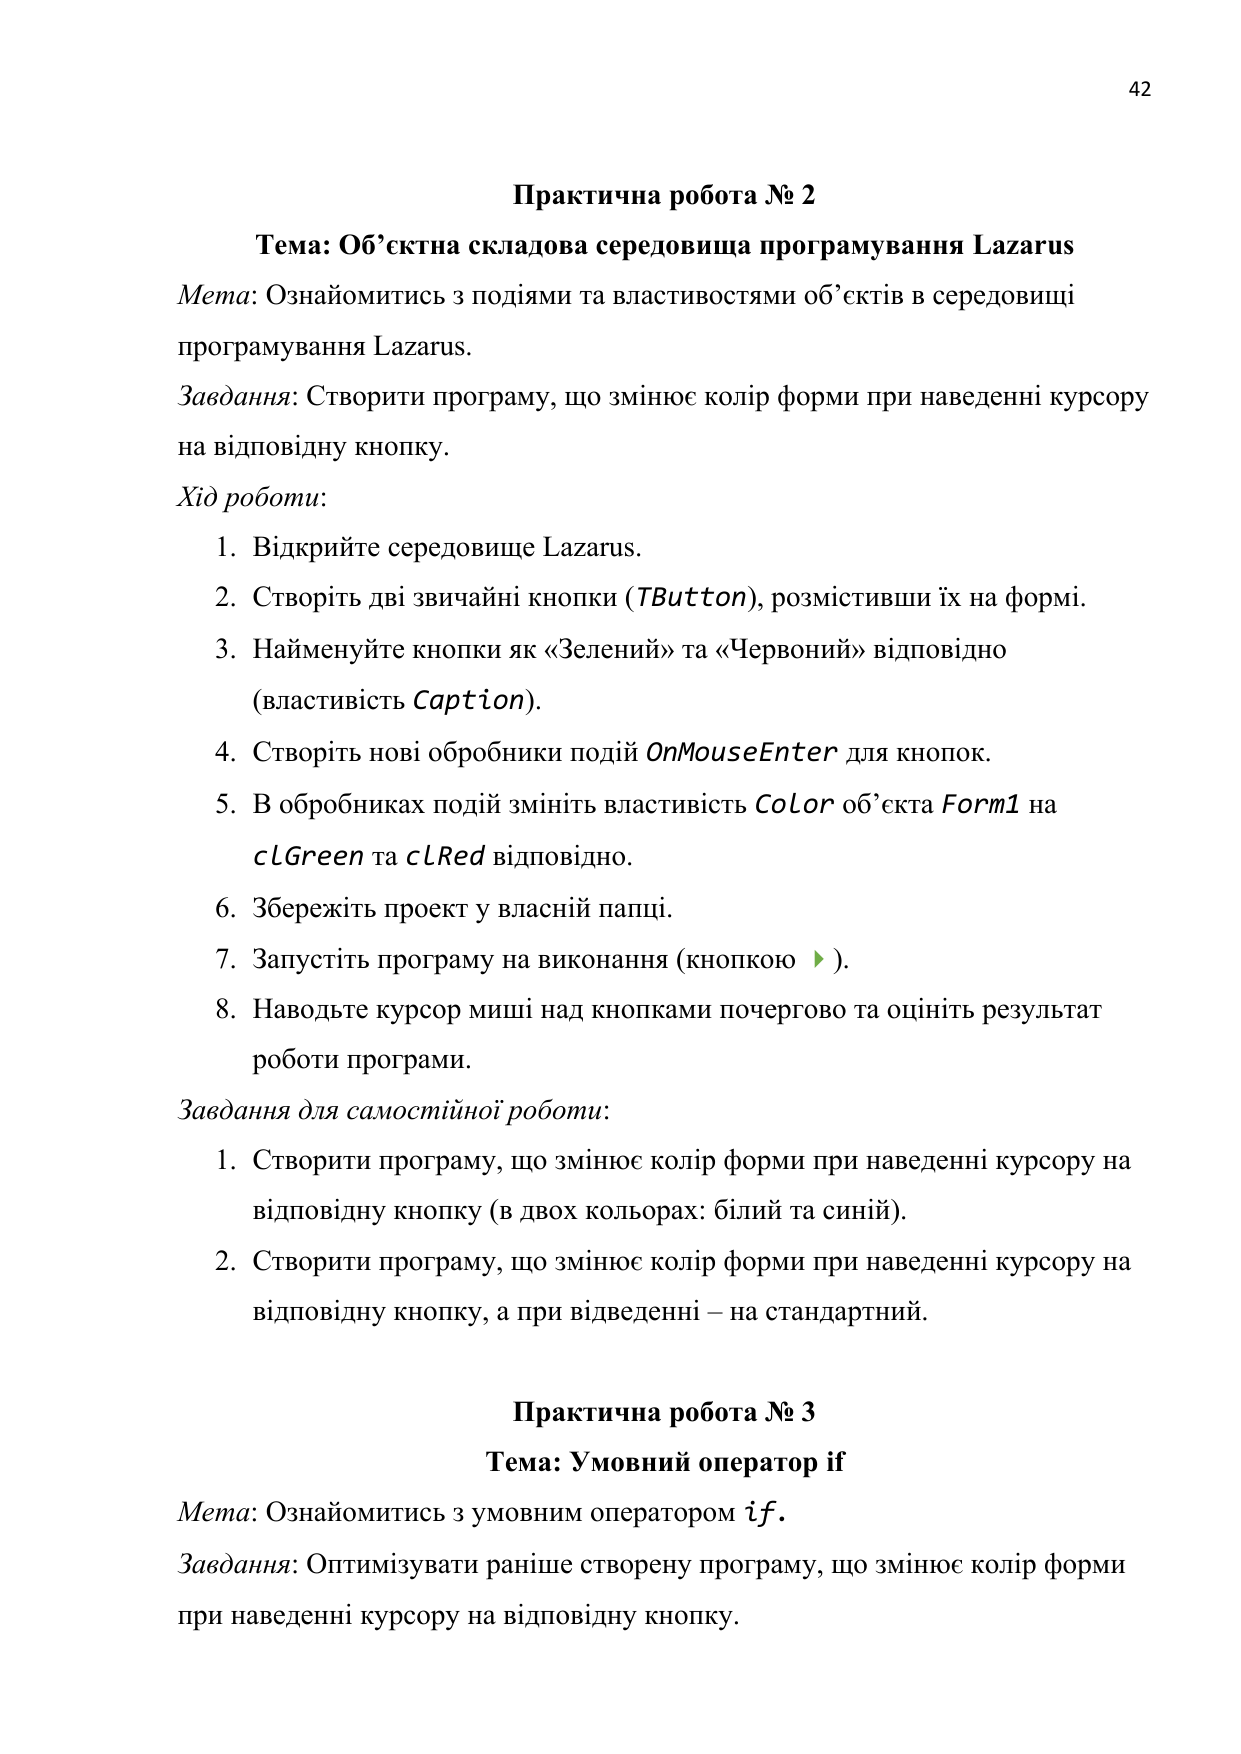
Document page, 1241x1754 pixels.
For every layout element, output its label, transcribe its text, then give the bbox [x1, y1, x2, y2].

text Мета: Ознайомитись з подіями та властивостями об’єктів в середовищі програмування Lazarus. [177, 277, 1152, 361]
text Тема: Умовний оператор if [177, 1444, 1152, 1477]
text Завдання для самостійної роботи: [177, 1092, 1152, 1125]
text Тема: Об’єктна складова середовища програмування Lazarus [177, 227, 1152, 261]
text Практична робота № 2 [177, 177, 1152, 210]
list Запустіть програму на виконання (кнопкою ). [215, 941, 1152, 974]
list Наводьте курсор миші над кнопками почергово та оцініть результат роботи програми. [215, 991, 1152, 1075]
list Створіть нові обробники подій OnMouseEnter для кнопок. [215, 734, 1152, 769]
list В обробниках подій змініть властивість Color об’єкта Form1 на clGreen та clRed відповідно. [215, 786, 1152, 873]
list Найменуйте кнопки як «Зелений» та «Червоний» відповідно (властивість Caption). [215, 631, 1152, 717]
list Створити програму, що змінює колір форми при наведенні курсору на відповідну кнопку (в двох кольорах: білий та синій). [215, 1142, 1152, 1226]
text Хід роботи: [177, 479, 1152, 512]
list Відкрийте середовище Lazarus. [215, 529, 1152, 562]
text Практична робота № 3 [177, 1394, 1152, 1427]
list Створити програму, що змінює колір форми при наведенні курсору на відповідну кнопку, а при відведенні – на стандартний. [215, 1243, 1152, 1327]
list Збережіть проект у власній папці. [215, 891, 1152, 924]
text Завдання: Оптимізувати раніше створену програму, що змінює колір форми при наведенні курсору на відповідну кнопку. [177, 1546, 1152, 1630]
list Створіть дві звичайні кнопки (TButton), розмістивши їх на формі. [215, 579, 1152, 614]
text Мета: Ознайомитись з умовним оператором if. [177, 1494, 1152, 1529]
text Завдання: Створити програму, що змінює колір форми при наведенні курсору на відповідну кнопку. [177, 378, 1152, 462]
